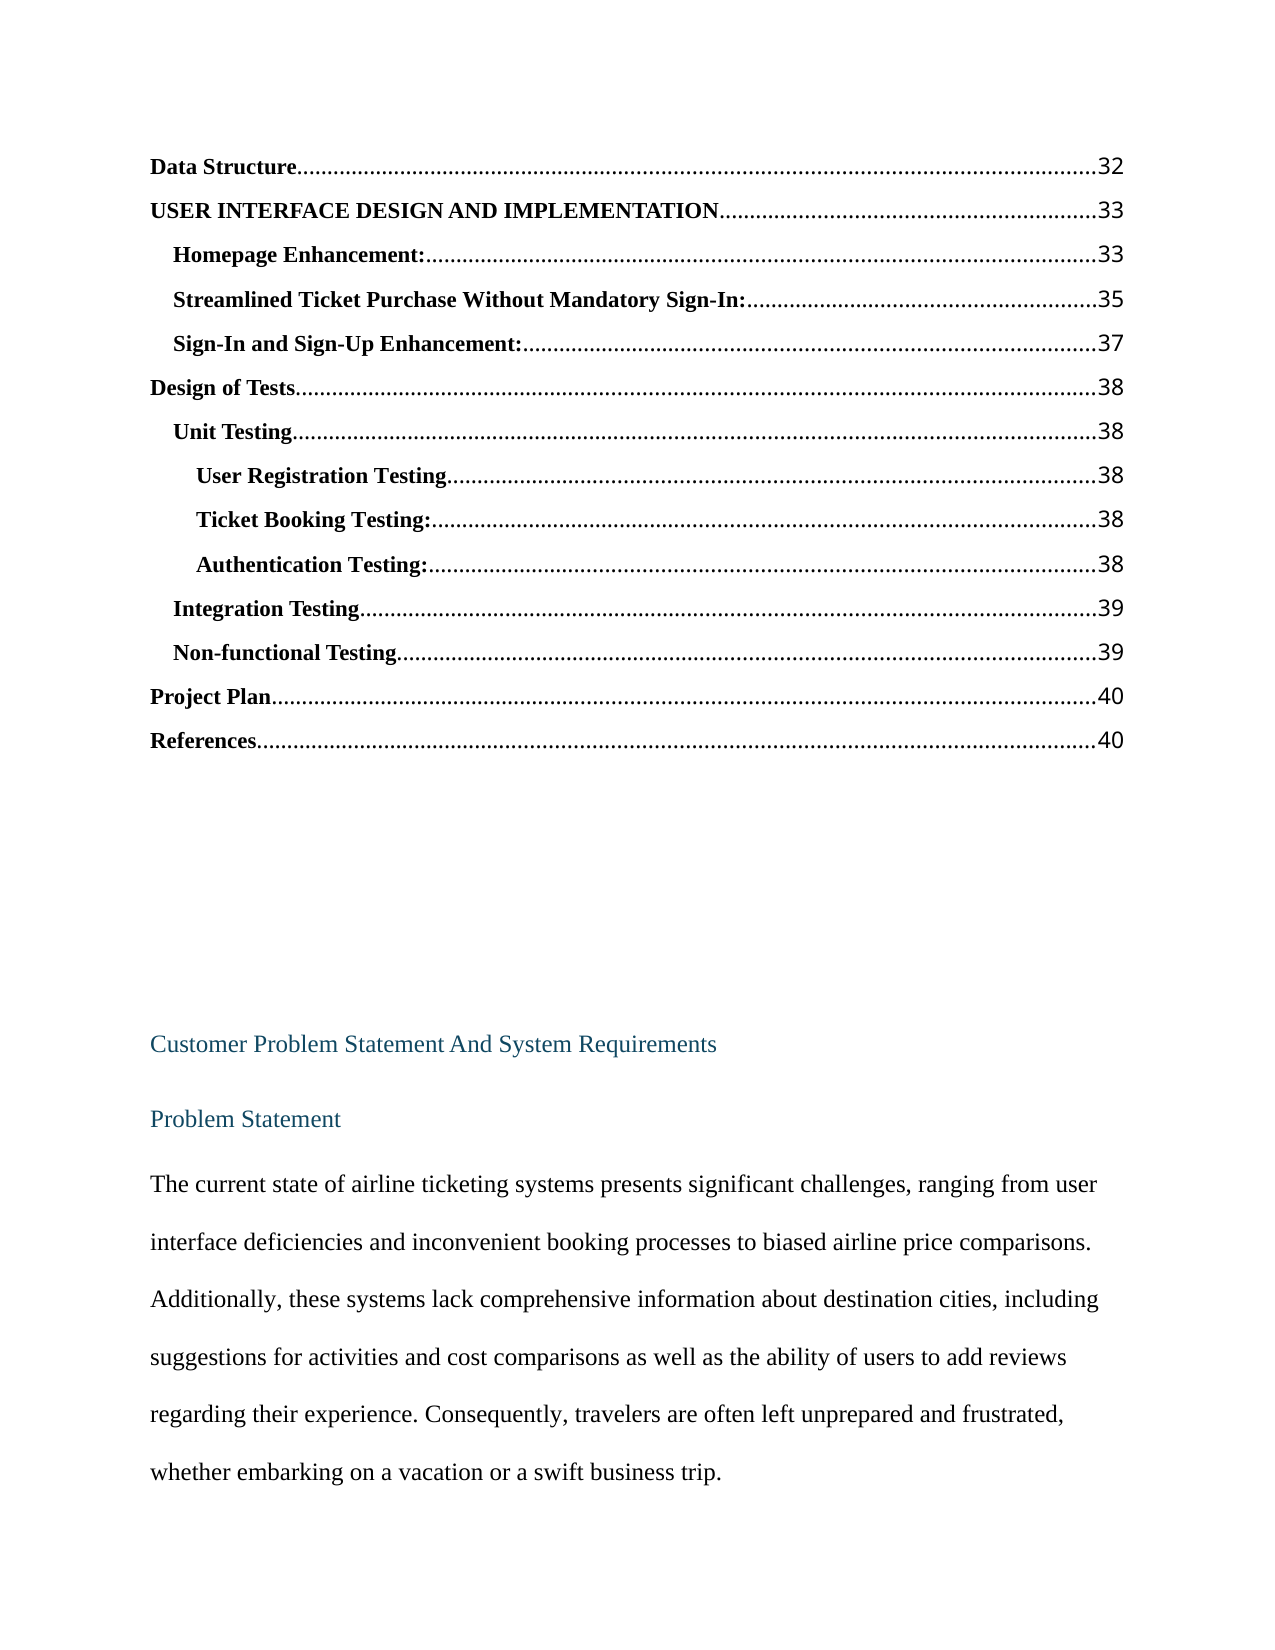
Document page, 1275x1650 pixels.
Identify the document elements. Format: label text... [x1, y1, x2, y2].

subtitle Customer Problem Statement And System Requirements [150, 1029, 1125, 1058]
text The current state of airline ticketing systems presents significant challenges, ranging from user interface deficiencies and inconvenient booking processes to biased airline price comparisons. Additionally, these systems lack comprehensive information about destination cities, including suggestions for activities and cost comparisons as well as the ability of users to add reviews regarding their experience. Consequently, travelers are often left unprepared and frustrated, whether embarking on a vacation or a swift business trip. [150, 1169, 1125, 1486]
subtitle Problem Statement [150, 1104, 1125, 1132]
